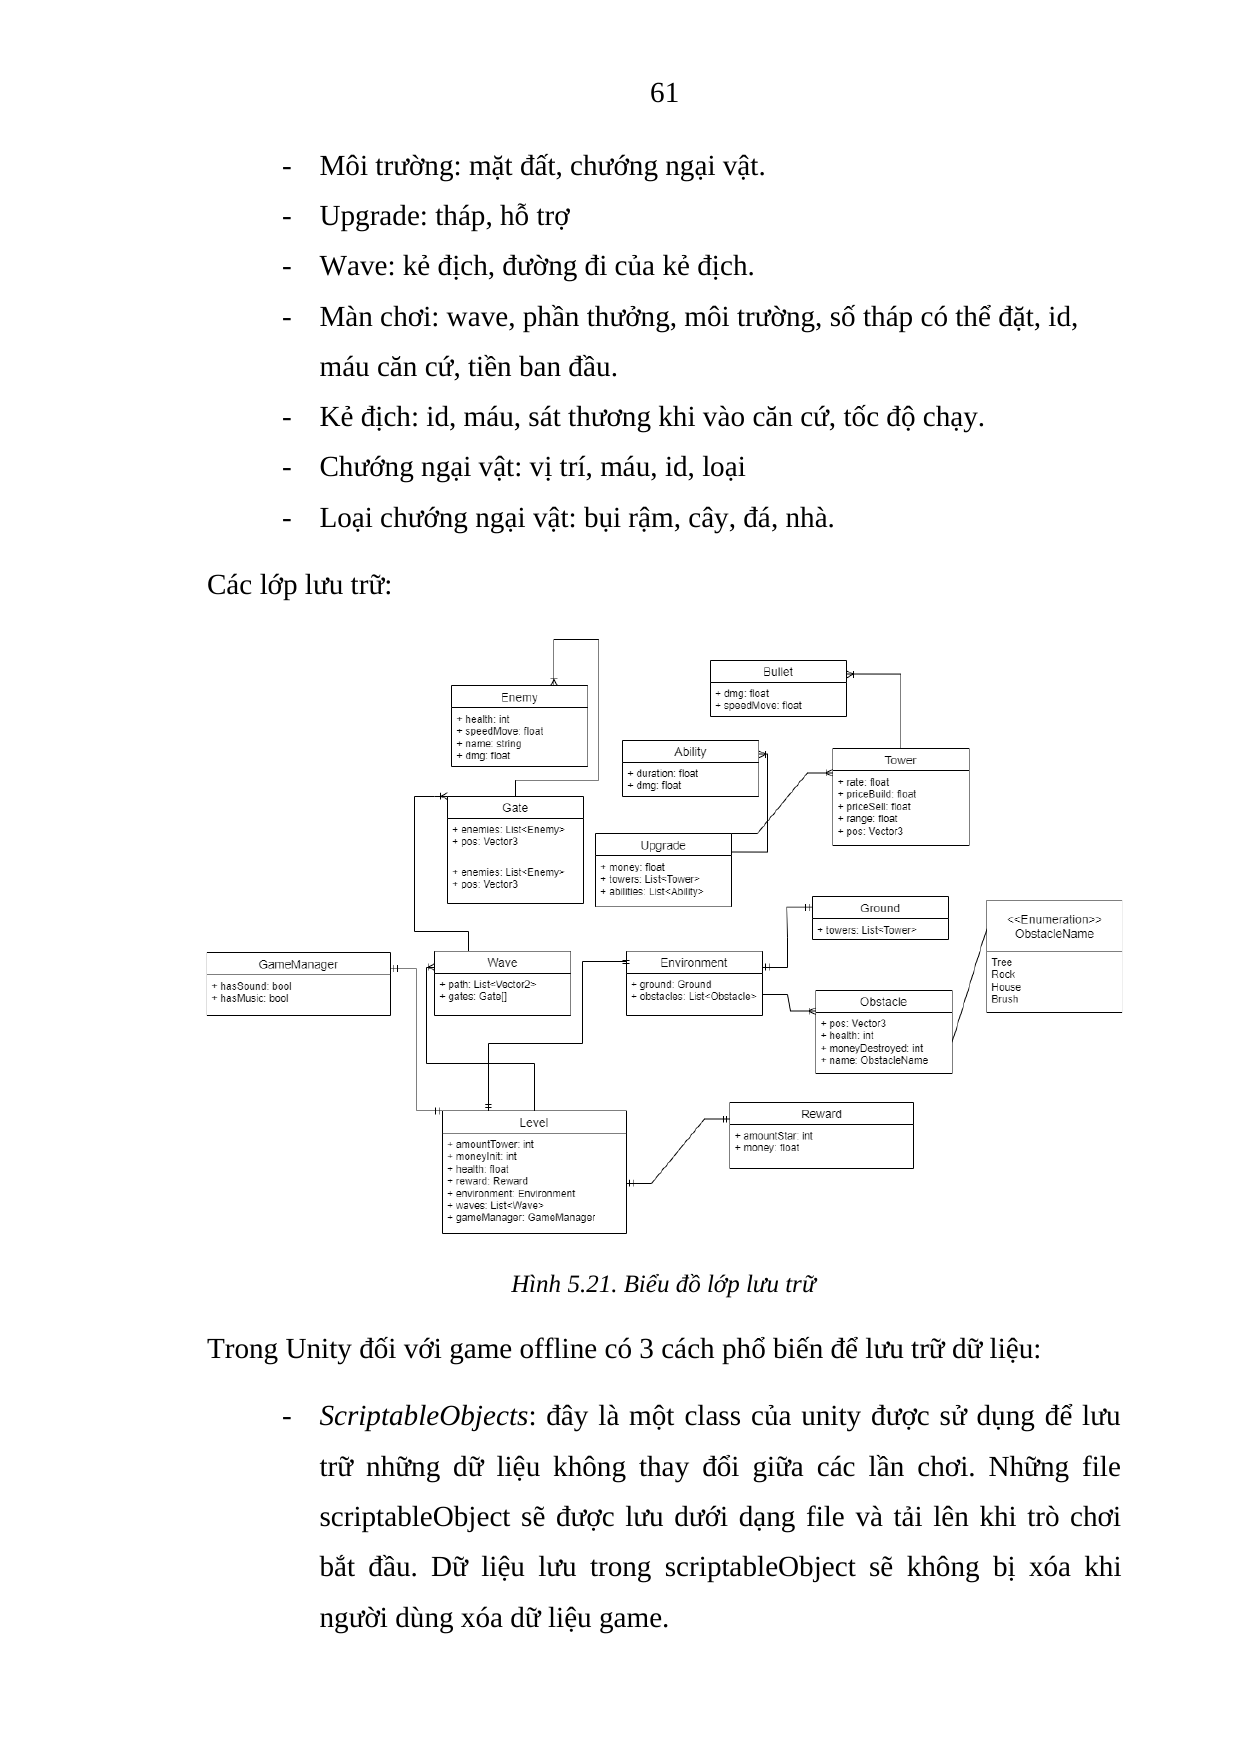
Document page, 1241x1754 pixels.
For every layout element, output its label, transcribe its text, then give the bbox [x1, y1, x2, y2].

list Màn chơi: wave, phần thưởng, môi trường, số tháp có thể đặt, id, máu căn cứ, tiền ban đầu. [282, 299, 1122, 382]
text Các lớp lưu trữ: [207, 567, 1122, 600]
text Hình .. Biểu đồ lớp lưu trữ [207, 1269, 1122, 1298]
list Chướng ngại vật: vị trí, máu, id, loại [282, 449, 1122, 483]
text Trong Unity đối với game offline có 3 cách phổ biến để lưu trữ dữ liệu: [207, 1331, 1122, 1365]
list Kẻ địch: id, máu, sát thương khi vào căn cứ, tốc độ chạy. [282, 399, 1122, 433]
list Upgrade: tháp, hỗ trợ [282, 198, 1122, 232]
list Môi trường: mặt đất, chướng ngại vật. [282, 148, 1122, 181]
list ScriptableObjects: đây là một class của unity được sử dụng để lưu trữ những dữ liệu không thay đổi giữa các lần chơi. Những file scriptableObject sẽ được lưu dưới dạng file và tải lên khi trò chơi bắt đầu. Dữ liệu lưu trong scriptableObject sẽ không bị xóa khi người dùng xóa dữ liệu game. [282, 1398, 1122, 1633]
list Loại chướng ngại vật: bụi rậm, cây, đá, nhà. [282, 500, 1122, 533]
picture [206, 633, 1123, 1236]
list Wave: kẻ địch, đường đi của kẻ địch. [282, 248, 1122, 282]
